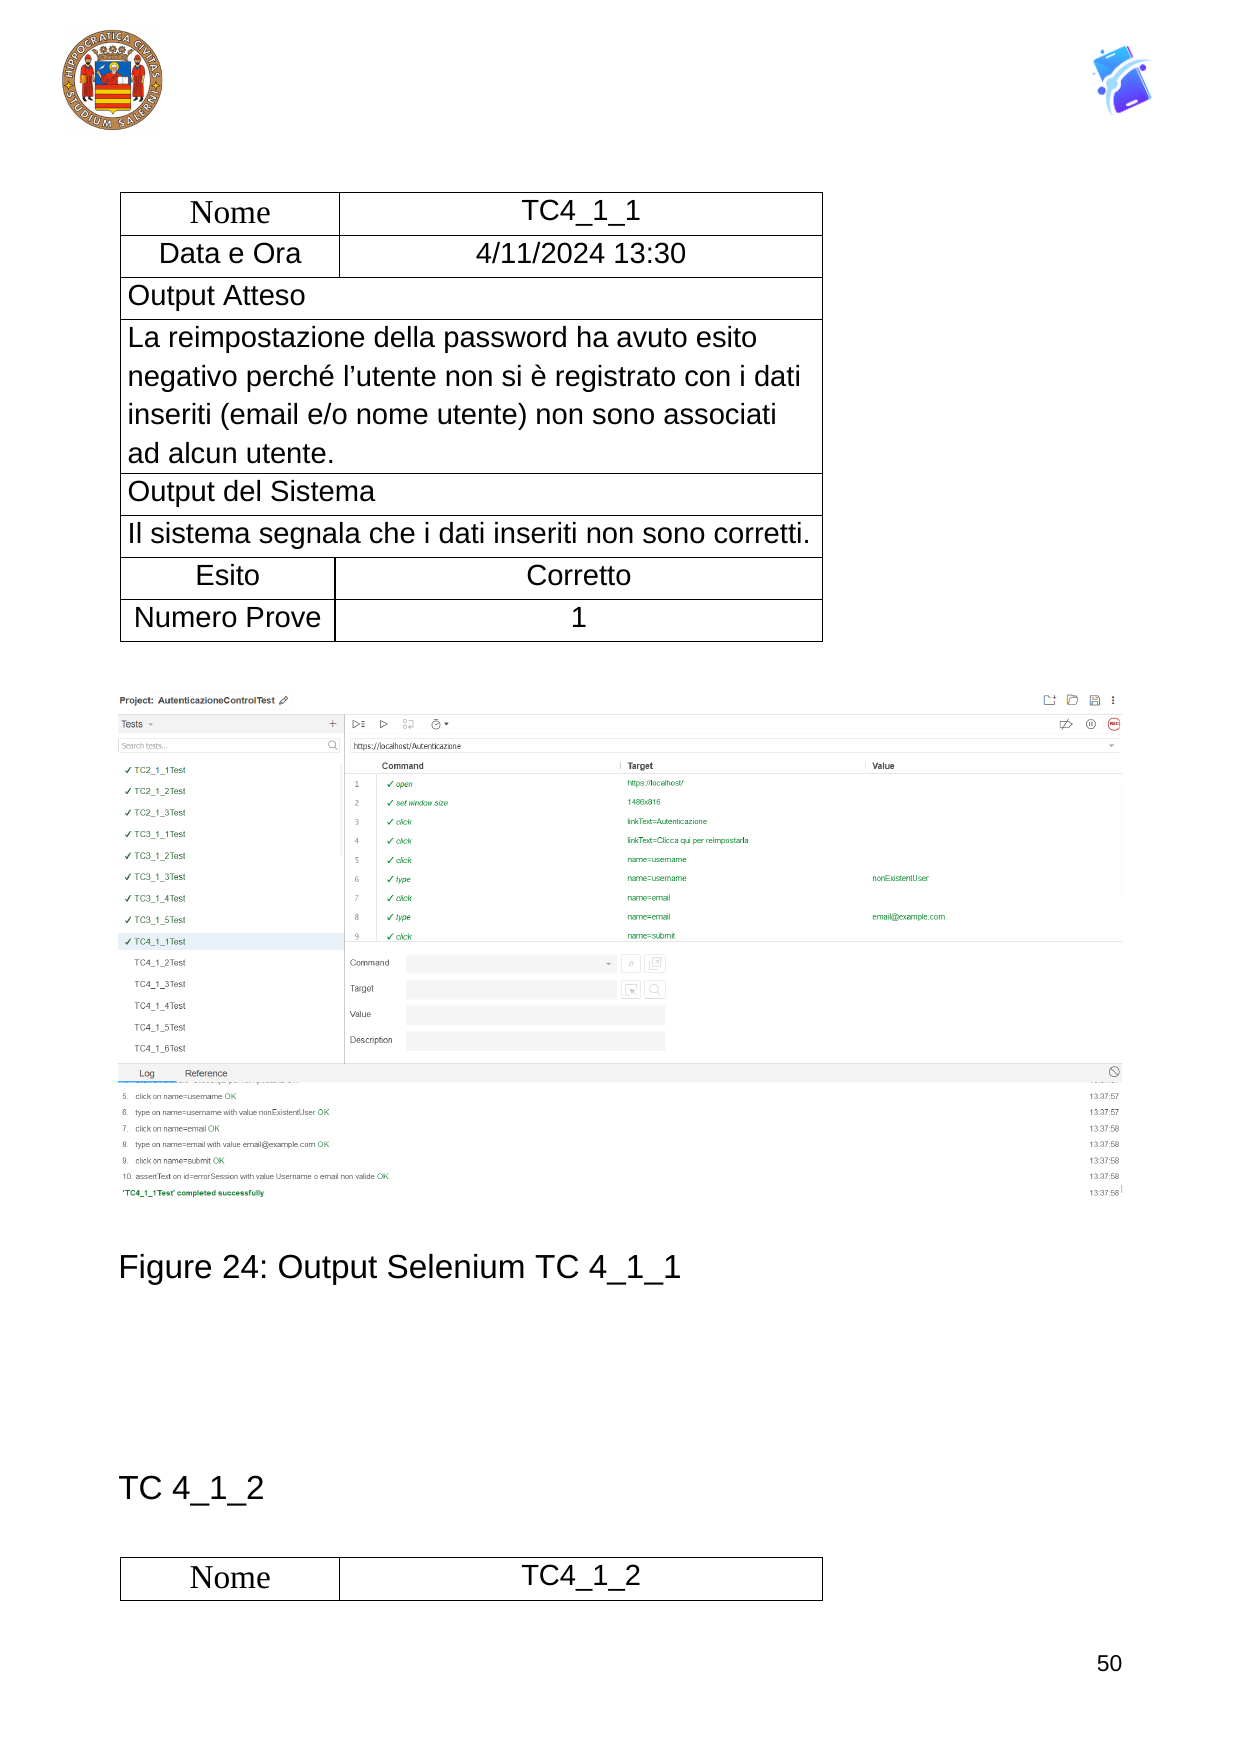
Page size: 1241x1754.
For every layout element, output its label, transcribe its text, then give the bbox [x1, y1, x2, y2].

table_cell Output Atteso [121, 278, 822, 319]
table_cell Data e Ora [121, 236, 339, 277]
table_cell La reimpostazione della password ha avuto esito negativo perché l’utente non si è registrato con i dati inseriti (email e/o nome utente) non sono associati ad alcun utente. [121, 320, 822, 473]
table_cell Esito [121, 558, 334, 599]
picture [61, 29, 163, 131]
picture [118, 686, 1123, 1200]
table_header TC4_1_2 [340, 1558, 822, 1600]
text TC 4_1_2 [118, 1468, 1122, 1507]
table_header Nome [121, 193, 339, 235]
table_header TC4_1_1 [340, 193, 822, 235]
table_cell Corretto [336, 558, 822, 599]
text Figure 24: Output Selenium TC 4_1_1 [118, 1247, 1122, 1286]
table_cell 1 [336, 600, 822, 641]
picture [1066, 25, 1178, 147]
table_cell 4/11/2024 13:30 [340, 236, 822, 277]
table_cell Numero Prove [121, 600, 334, 641]
table_header Nome [121, 1558, 339, 1600]
table_cell Output del Sistema [121, 474, 822, 515]
table_cell Il sistema segnala che i dati inseriti non sono corretti. [121, 516, 822, 557]
